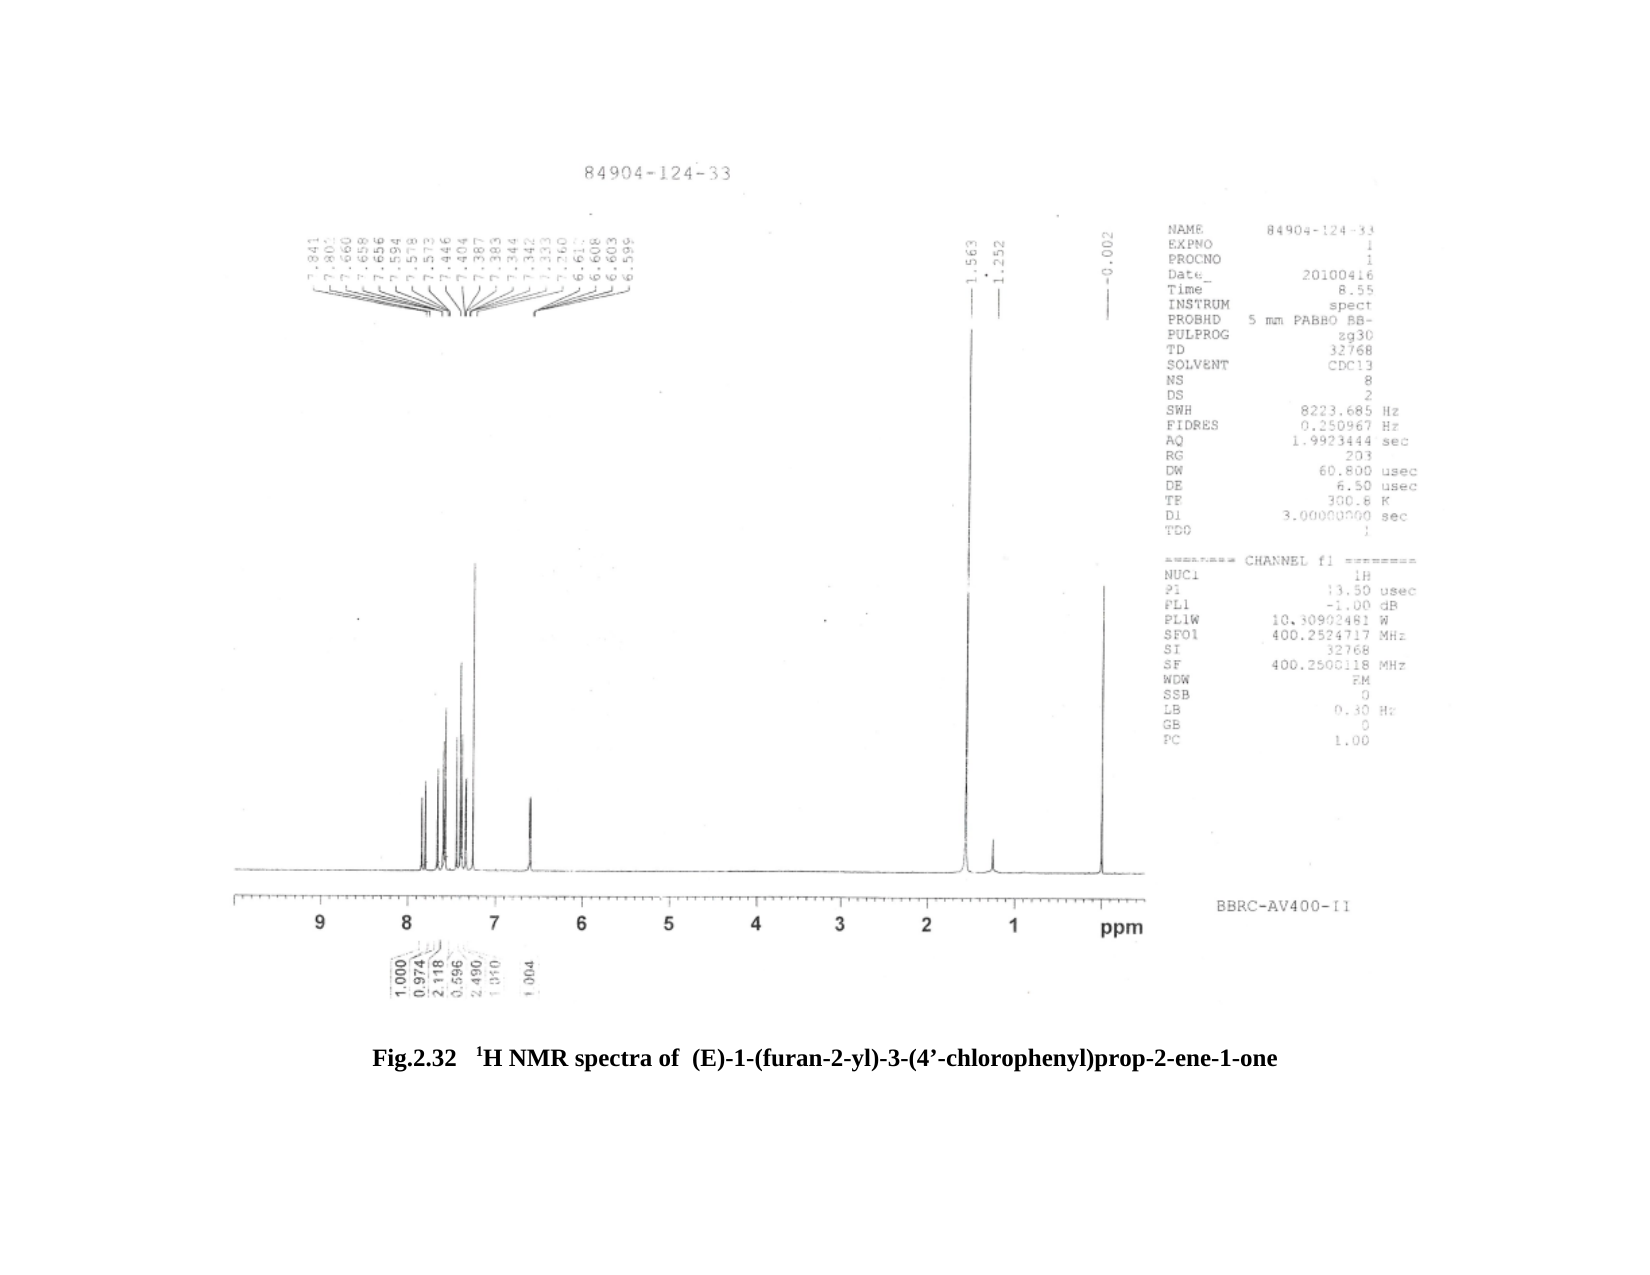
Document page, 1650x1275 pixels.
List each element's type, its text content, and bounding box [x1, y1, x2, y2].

picture [196, 150, 1454, 1018]
text Fig.2.32 1H NMR spectra of (E)-1-(furan-2-yl)-3-(4’-chlorophenyl)prop-2-ene-1-one [150, 1043, 1500, 1072]
